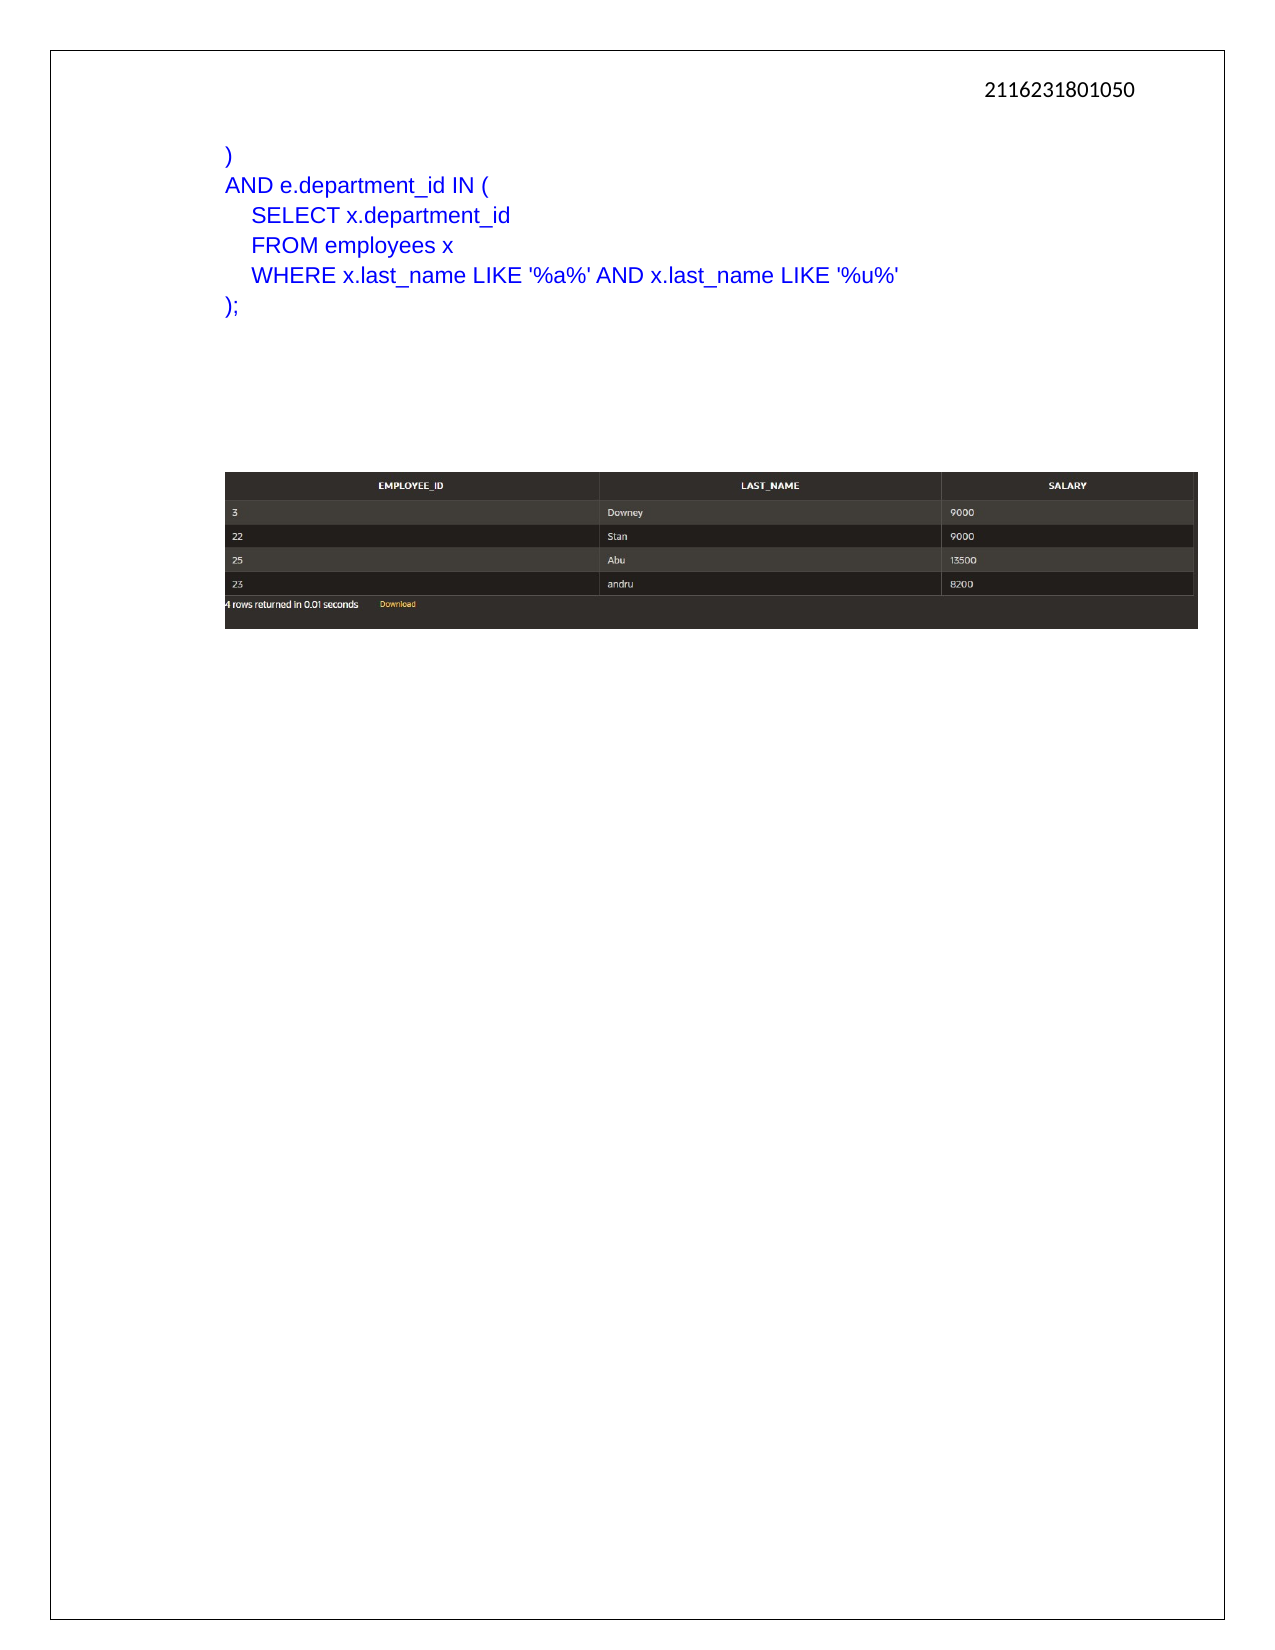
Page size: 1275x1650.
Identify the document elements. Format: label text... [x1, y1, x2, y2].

text ) [224, 142, 1139, 168]
text SELECT x.department_id [251, 202, 1139, 228]
text ); [224, 292, 1139, 318]
text FROM employees x [251, 232, 1139, 258]
text WHERE x.last_name LIKE '%a%' AND x.last_name LIKE '%u%' [251, 262, 1139, 288]
picture [225, 472, 1198, 629]
text AND e.department_id IN ( [224, 172, 1139, 198]
